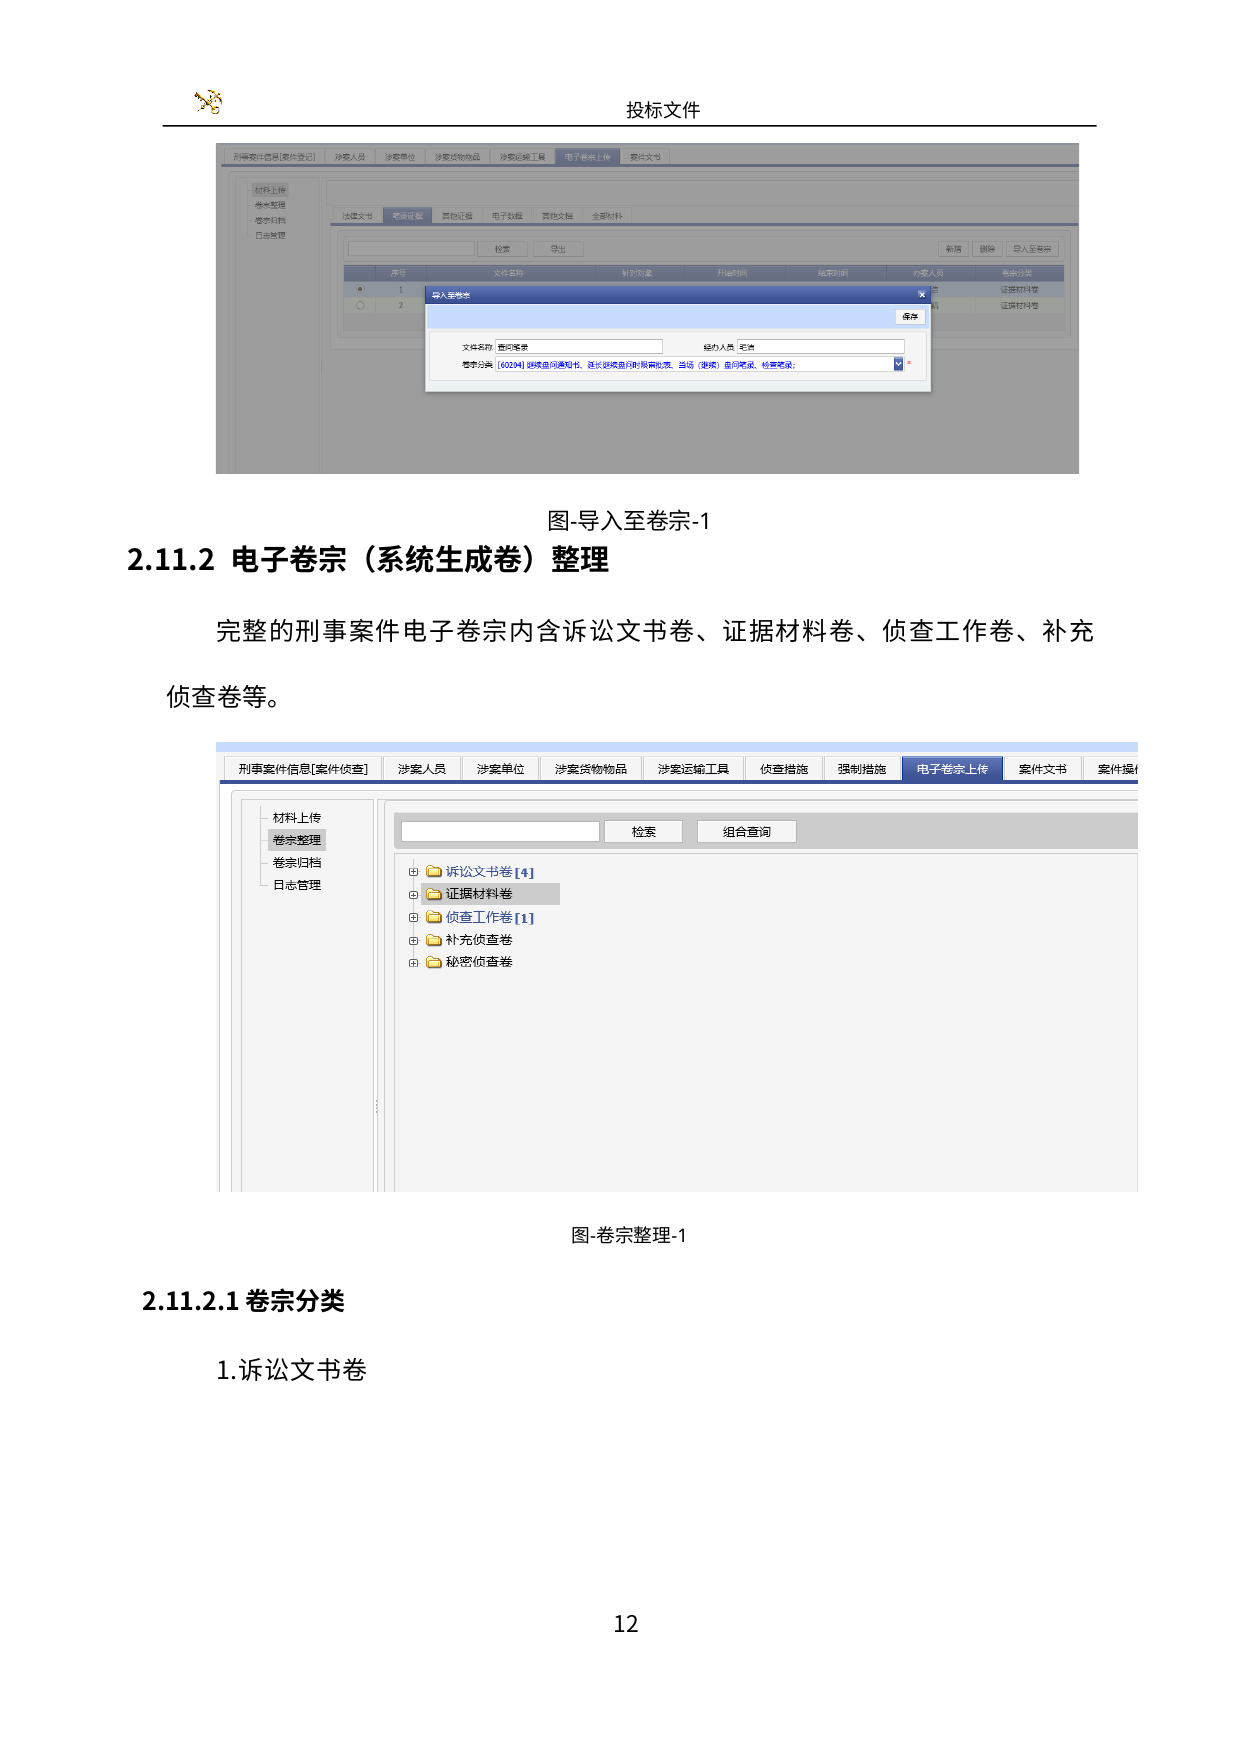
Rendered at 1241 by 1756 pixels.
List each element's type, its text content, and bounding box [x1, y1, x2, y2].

text 图-导入至卷宗-1 [112, 503, 1146, 536]
subtitle 电子卷宗（系统生成卷）整理 [127, 536, 1146, 579]
subtitle 卷宗分类 [142, 1281, 1146, 1317]
text 1.诉讼文书卷 [166, 1351, 1097, 1387]
text 图-卷宗整理-1 [112, 1221, 1146, 1248]
picture [215, 143, 1080, 474]
picture [215, 742, 1138, 1192]
text 完整的刑事案件电子卷宗内含诉讼文书卷、证据材料卷、侦查工作卷、补充侦查卷等。 [166, 612, 1094, 714]
picture [194, 90, 222, 114]
